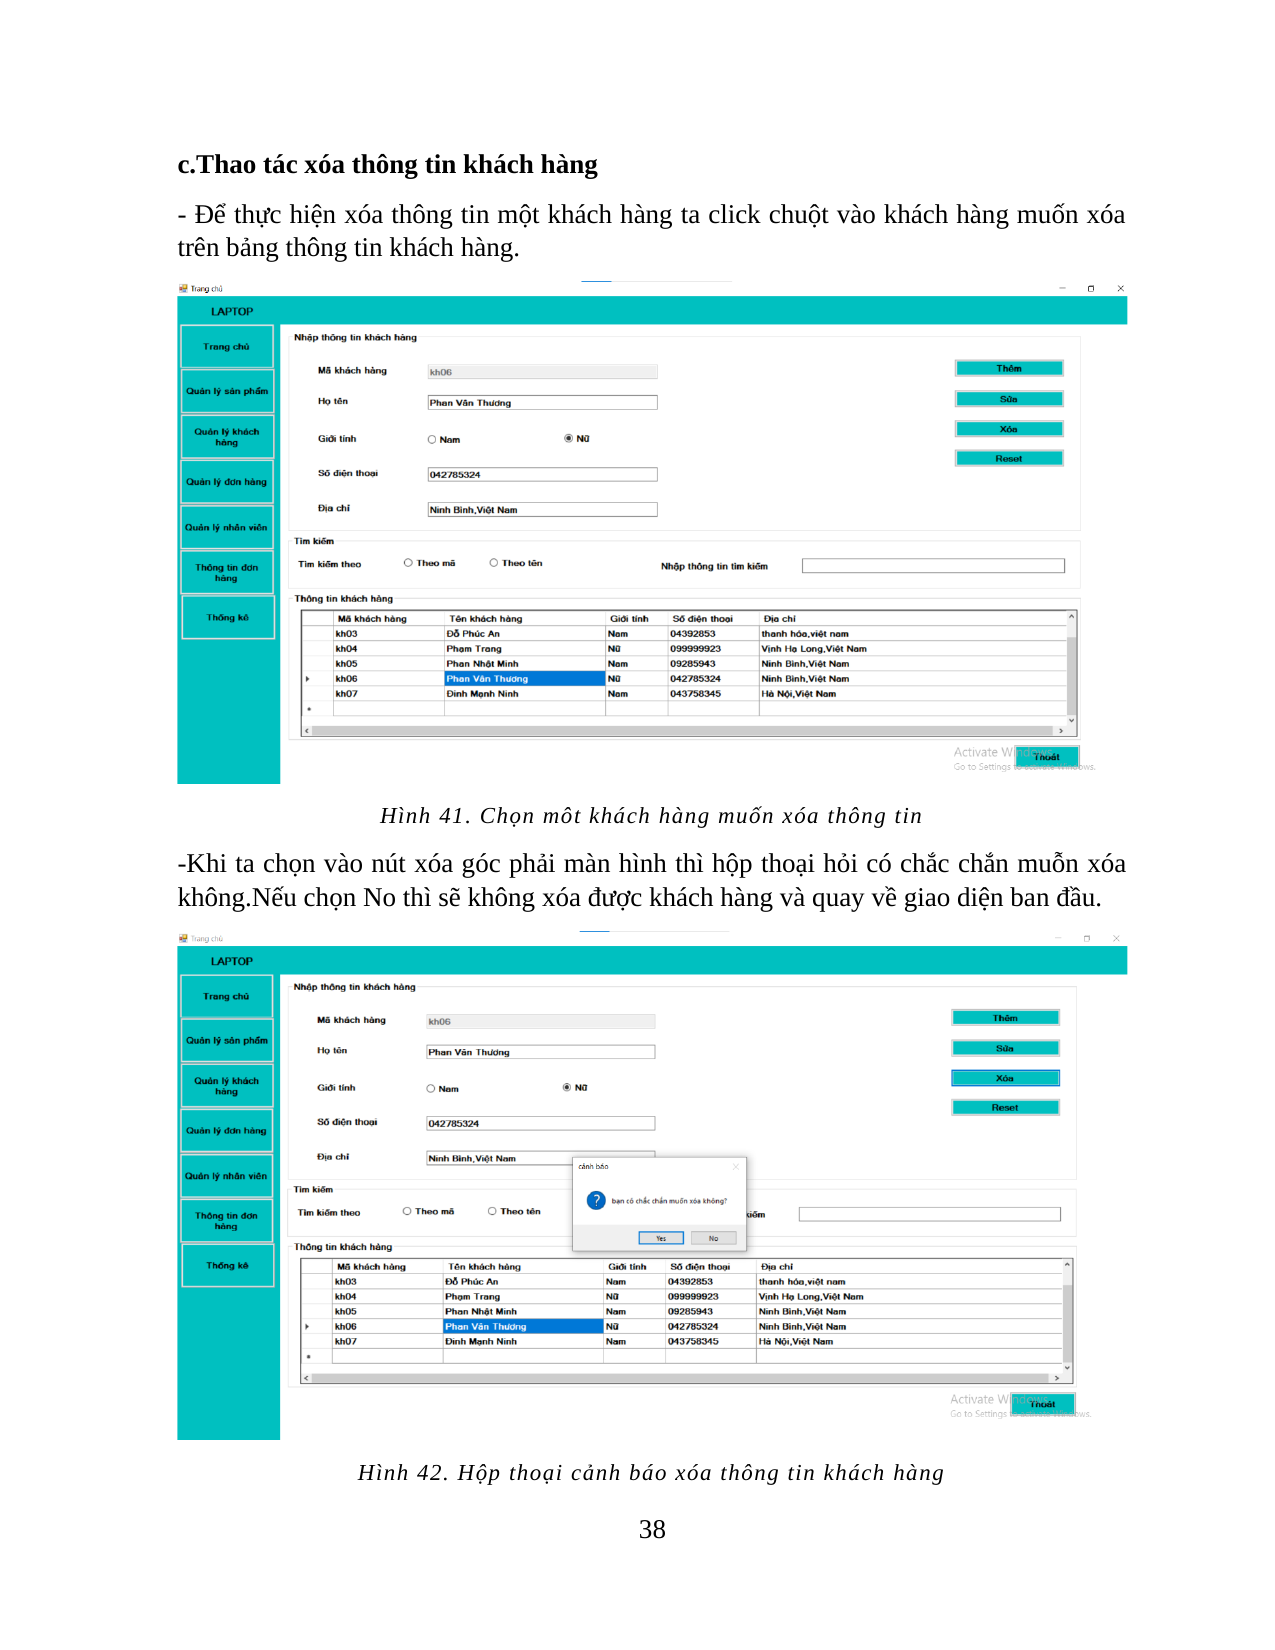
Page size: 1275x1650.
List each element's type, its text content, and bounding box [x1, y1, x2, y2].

subtitle Hình 42. Hộp thoại cảnh báo xóa thông tin khách hàng [177, 1459, 1127, 1485]
picture [177, 931, 1128, 1440]
picture [177, 281, 1128, 784]
text -Khi ta chọn vào nút xóa góc phải màn hình thì hộp thoại hỏi có chắc chắn muỗn xóa không.Nếu chọn No thì sẽ không xóa được khách hàng và quay về giao diện ban đầu. [177, 848, 1127, 912]
text - Để thực hiện xóa thông tin một khách hàng ta click chuột vào khách hàng muốn xóa trên bảng thông tin khách hàng. [177, 198, 1127, 263]
subtitle Hình 41. Chọn môt khách hàng muốn xóa thông tin [177, 802, 1127, 829]
text c.Thao tác xóa thông tin khách hàng [177, 148, 1127, 179]
